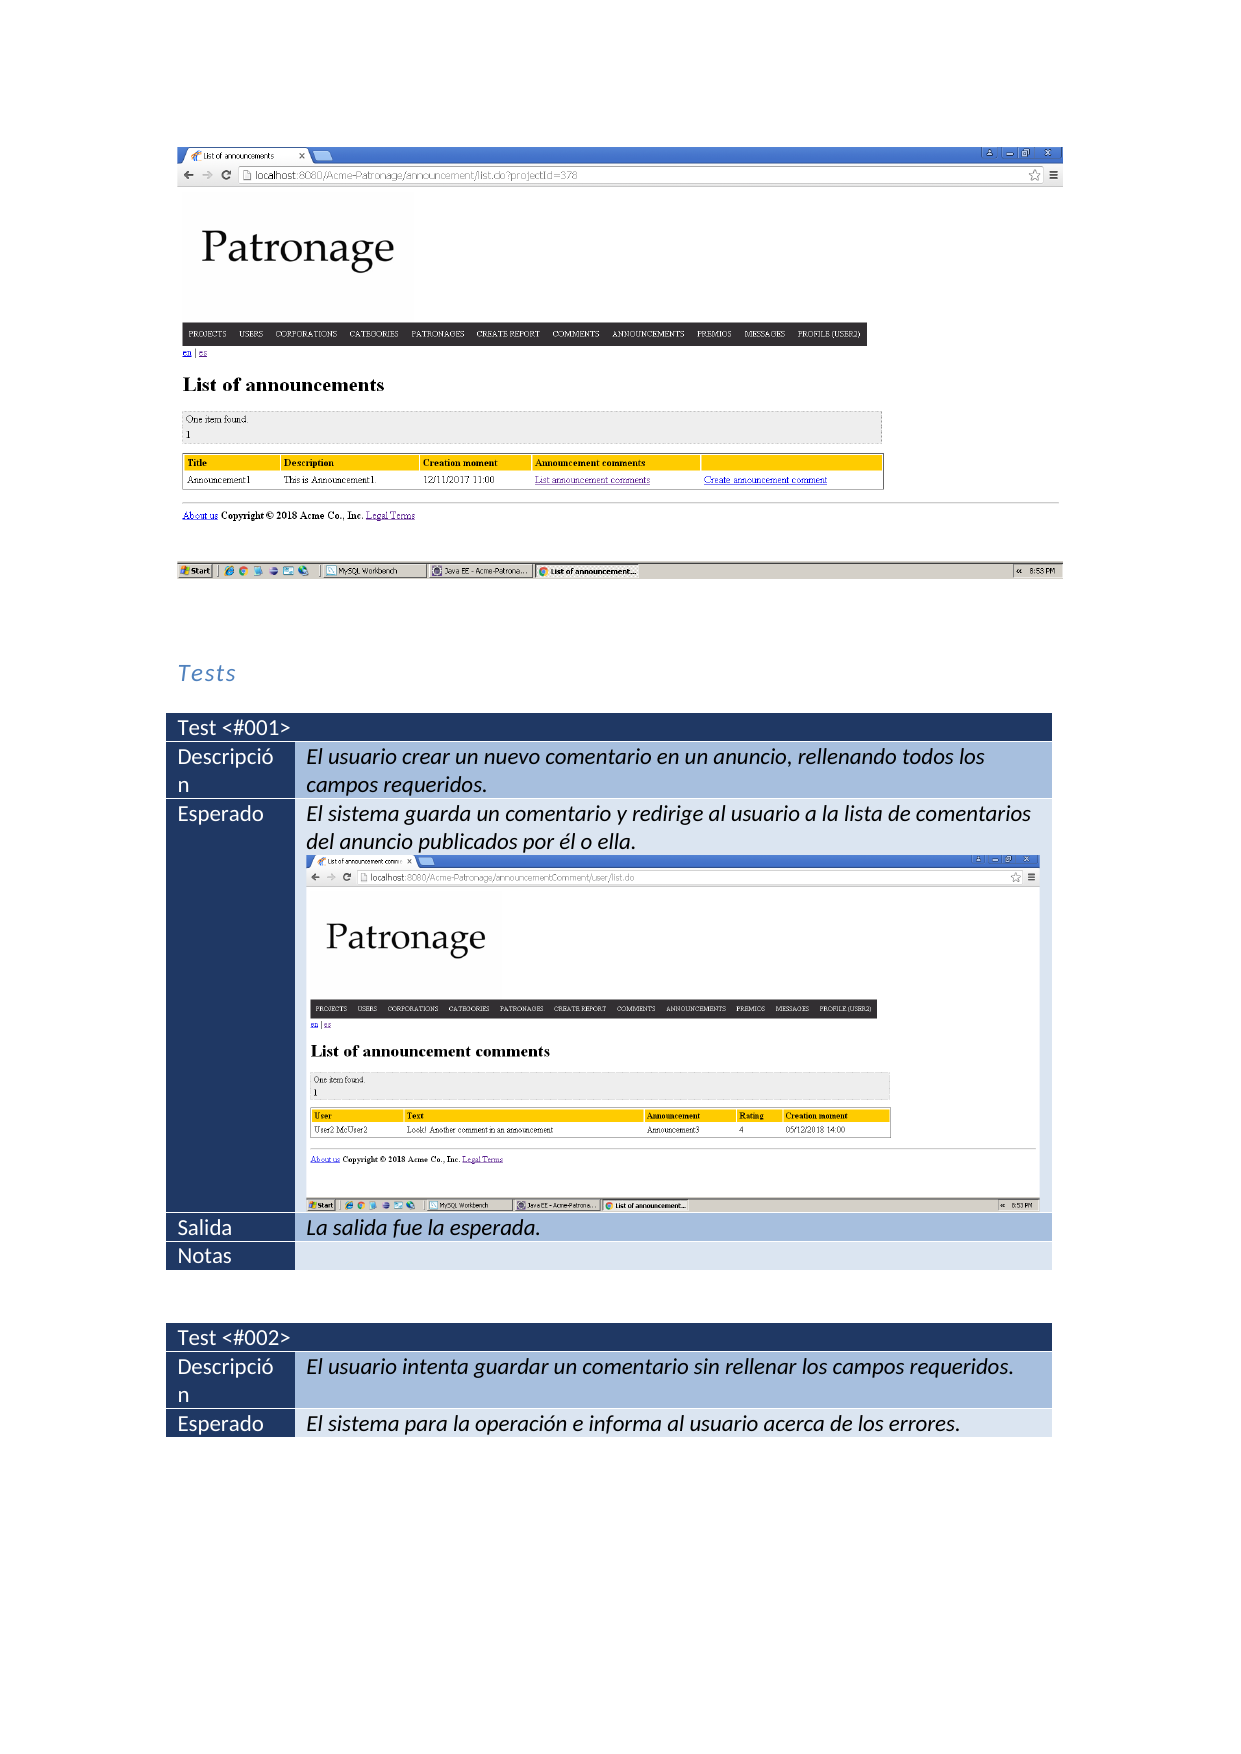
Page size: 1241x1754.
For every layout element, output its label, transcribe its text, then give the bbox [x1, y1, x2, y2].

table_cell El sistema para la operación e informa al usuario acerca de los errores. [295, 1409, 1052, 1437]
table_cell Esperado [166, 1409, 295, 1437]
table_cell Descripción [166, 742, 295, 798]
text Tests [177, 657, 1063, 687]
table_cell El sistema guarda un comentario y redirige al usuario a la lista de comentarios del anuncio publicados por él o ella. [295, 799, 1052, 1212]
picture [306, 855, 1040, 1212]
table_cell [295, 1242, 1052, 1270]
table_cell Descripción [166, 1352, 295, 1408]
table_header Test <#002> [166, 1323, 1052, 1351]
picture [177, 147, 1063, 579]
table_cell Esperado [166, 799, 295, 1212]
table_cell La salida fue la esperada. [295, 1213, 1052, 1241]
table_cell Notas [166, 1242, 295, 1270]
table_cell El usuario intenta guardar un comentario sin rellenar los campos requeridos. [295, 1352, 1052, 1408]
table_header Test <#001> [166, 713, 1052, 741]
table_cell Salida [166, 1213, 295, 1241]
table_cell El usuario crear un nuevo comentario en un anuncio, rellenando todos los campos requeridos. [295, 742, 1052, 798]
